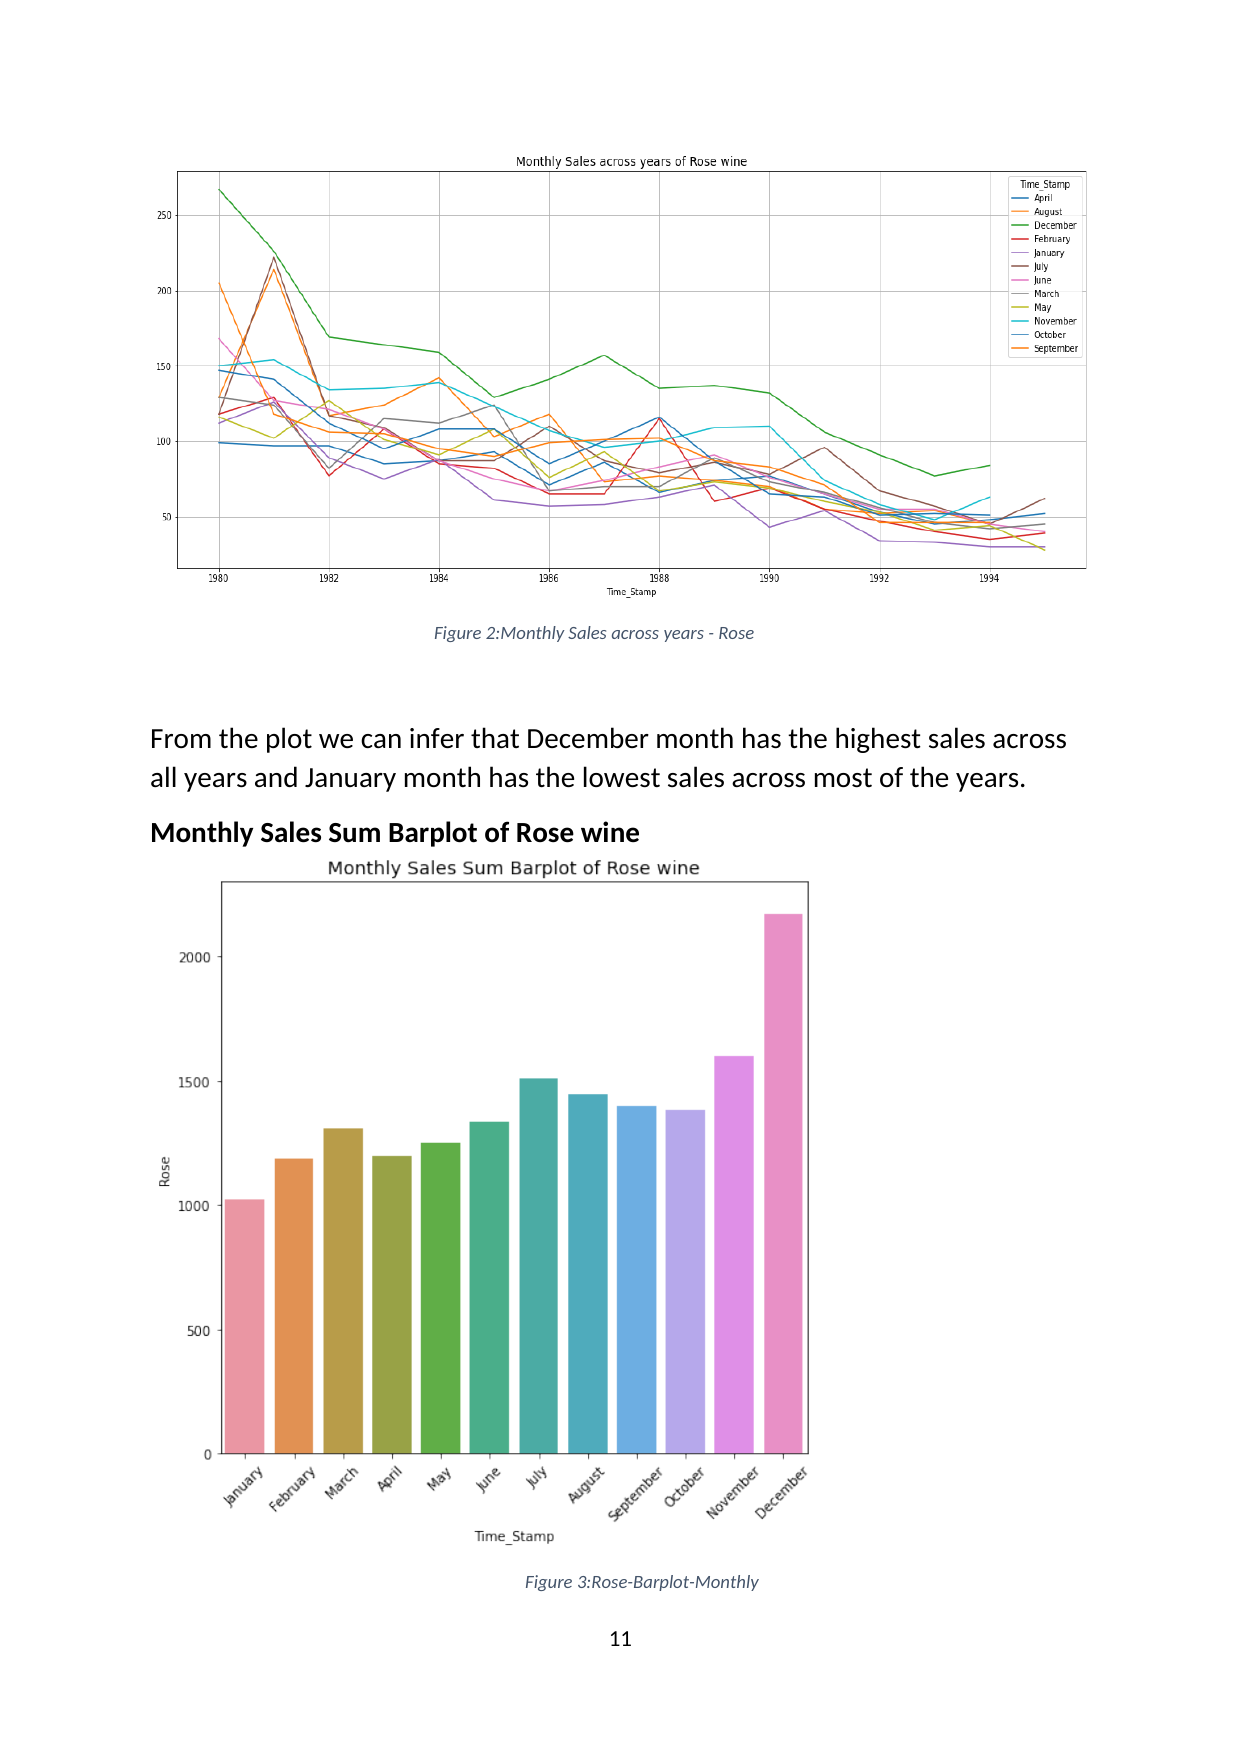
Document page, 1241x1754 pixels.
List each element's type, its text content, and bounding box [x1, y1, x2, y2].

picture [150, 150, 1091, 603]
text From the plot we can infer that December month has the highest sales across all years and January month has the lowest sales across most of the years. [150, 720, 1090, 794]
picture [150, 851, 821, 1552]
